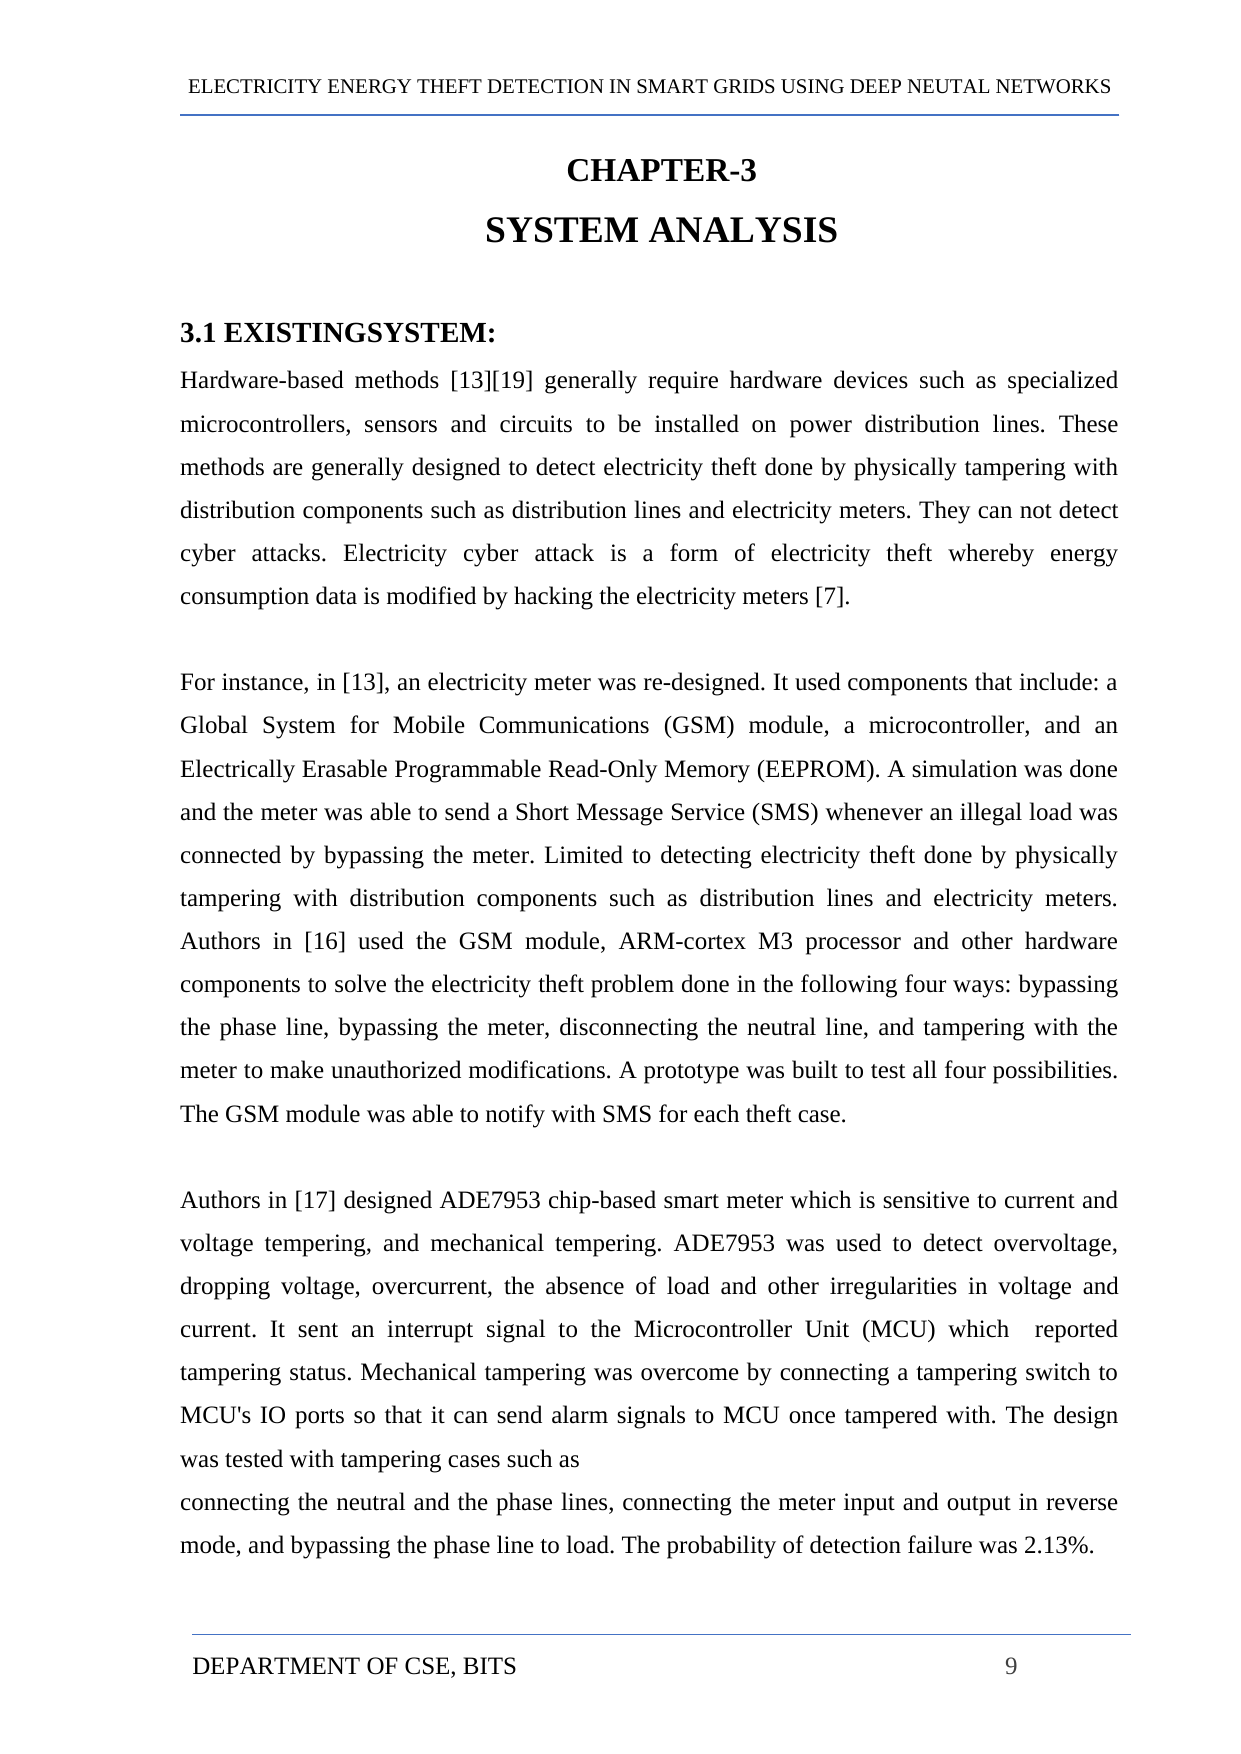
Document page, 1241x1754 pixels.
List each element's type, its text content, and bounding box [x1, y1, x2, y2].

text Hardware-based methods [13][19] generally require hardware devices such as specialized microcontrollers, sensors and circuits to be installed on power distribution lines. These methods are generally designed to detect electricity theft done by physically tampering with distribution components such as distribution lines and electricity meters. They can not detect cyber attacks. Electricity cyber attack is a form of electricity theft whereby energy consumption data is modified by hacking the electricity meters [7]. [180, 366, 1119, 610]
text connecting the neutral and the phase lines, connecting the meter input and output in reverse mode, and bypassing the phase line to load. The probability of detection failure was 2.13%. [180, 1487, 1119, 1559]
text For instance, in [13], an electricity meter was re-designed. It used components that include: a Global System for Mobile Communications (GSM) module, a microcontroller, and an Electrically Erasable Programmable Read-Only Memory (EEPROM). A simulation was done and the meter was able to send a Short Message Service (SMS) whenever an illegal load was connected by bypassing the meter. Limited to detecting electricity theft done by physically tampering with distribution components such as distribution lines and electricity meters. Authors in [16] used the GSM module, ARM-cortex M3 processor and other hardware components to solve the electricity theft problem done in the following four ways: bypassing the phase line, bypassing the meter, disconnecting the neutral line, and tampering with the meter to make unauthorized modifications. A prototype was built to test all four possibilities. The GSM module was able to notify with SMS for each theft case. [180, 667, 1119, 1127]
text Authors in [17] designed ADE7953 chip-based smart meter which is sensitive to current and voltage tempering, and mechanical tempering. ADE7953 was used to detect overvoltage, dropping voltage, overcurrent, the absence of load and other irregularities in voltage and current. It sent an interrupt signal to the Microcontroller Unit (MCU) which reported tampering status. Mechanical tampering was overcome by connecting a tampering switch to MCU's IO ports so that it can send alarm signals to MCU once tampered with. The design was tested with tampering cases such as [180, 1185, 1119, 1472]
text SYSTEM ANALYSIS [192, 207, 1131, 251]
text CHAPTER-3 [180, 150, 1119, 188]
text 3.1 EXISTINGSYSTEM: [180, 315, 1131, 349]
